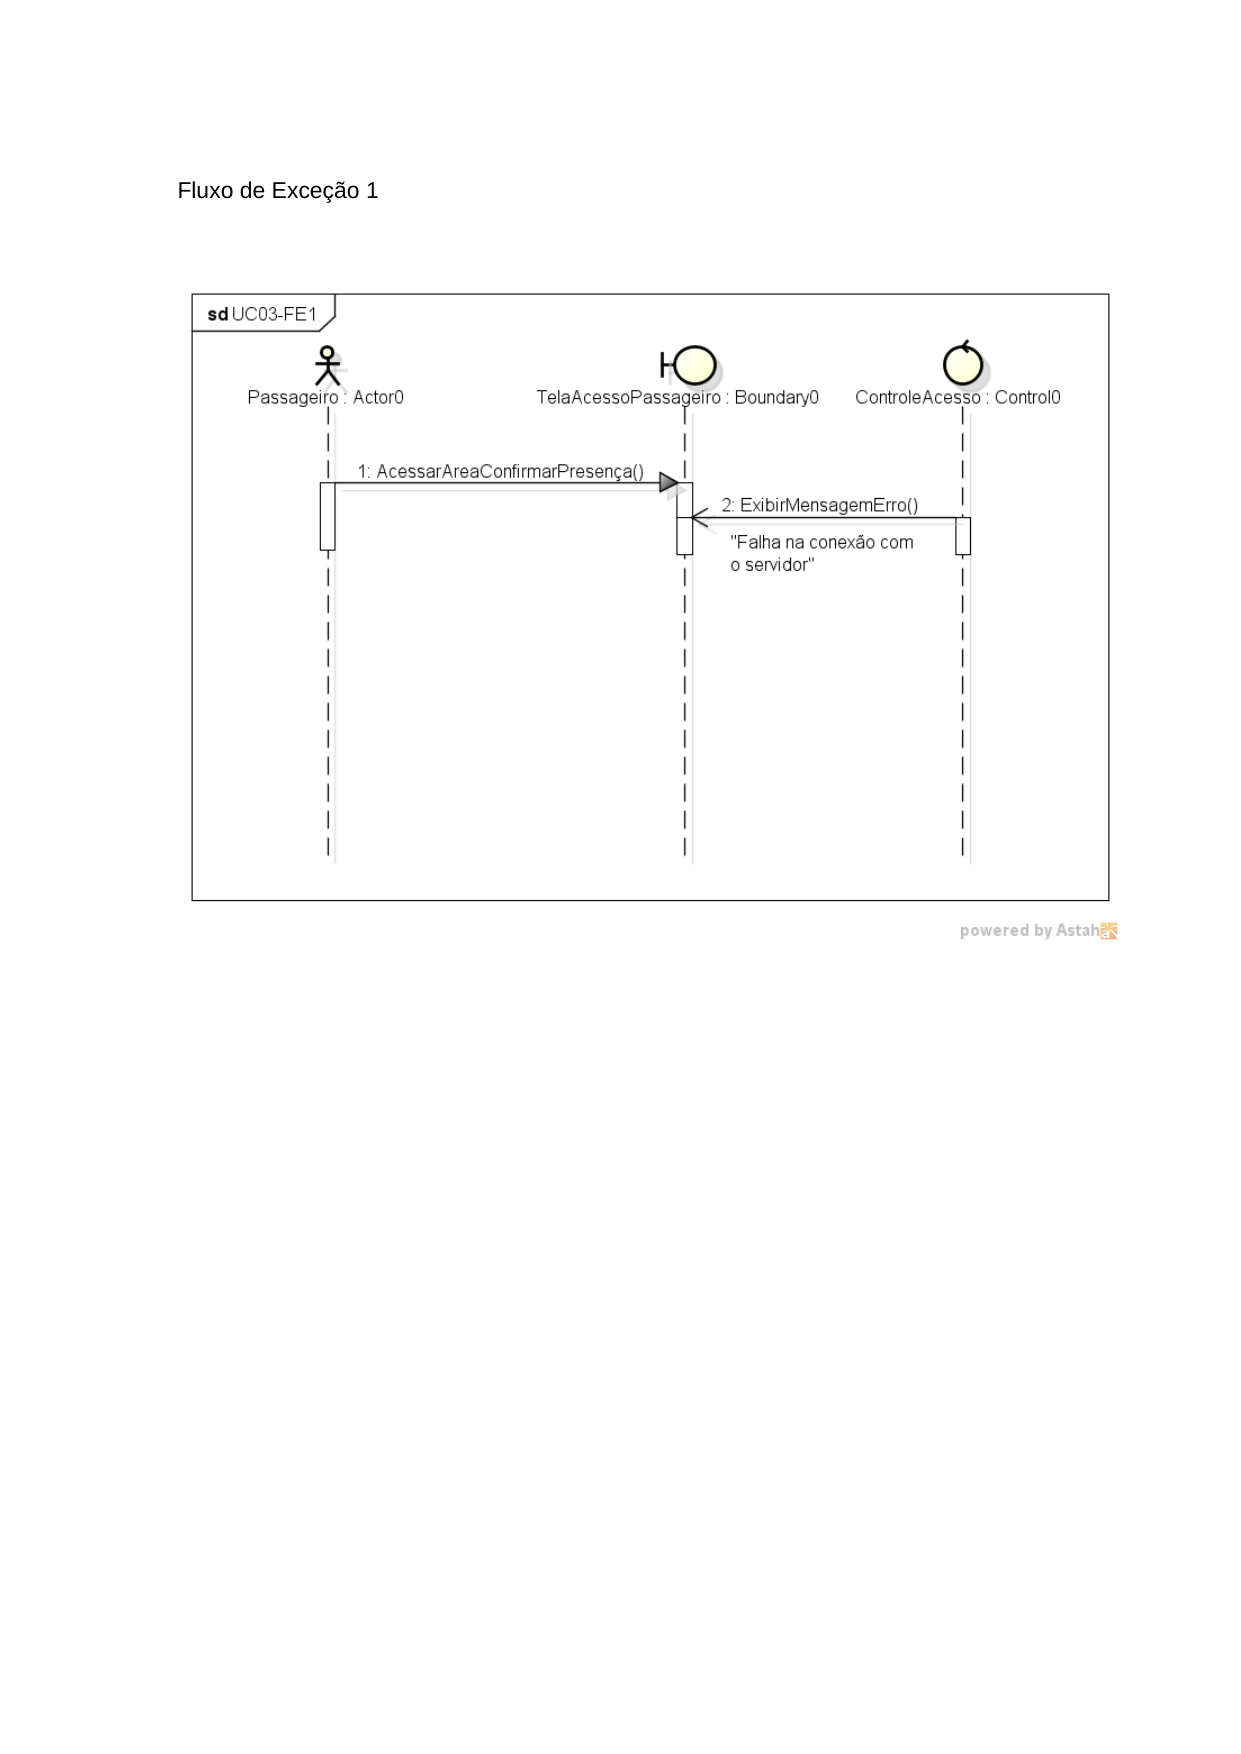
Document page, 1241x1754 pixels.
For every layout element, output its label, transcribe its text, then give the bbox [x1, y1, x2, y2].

picture [177, 279, 1123, 945]
text Fluxo de Exceção 1 [177, 177, 1122, 203]
